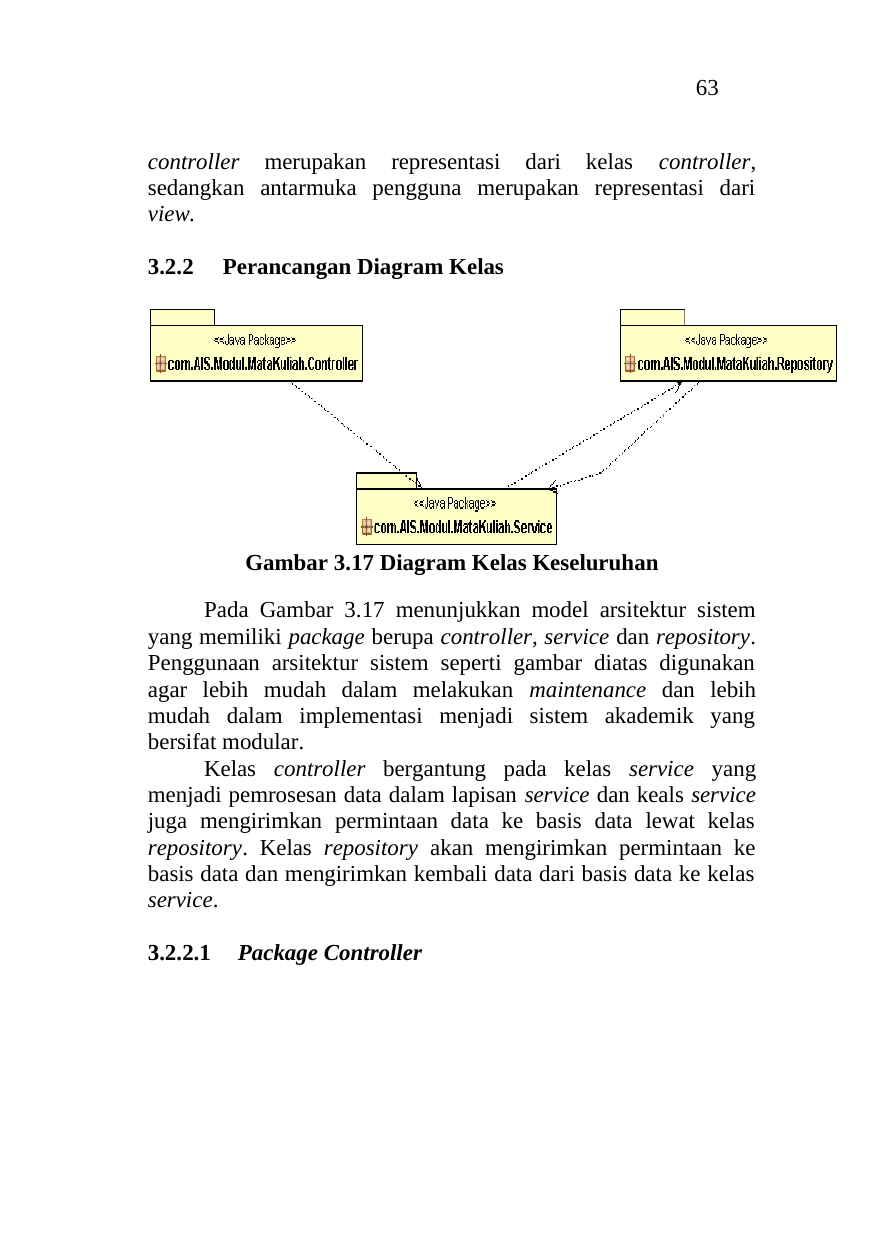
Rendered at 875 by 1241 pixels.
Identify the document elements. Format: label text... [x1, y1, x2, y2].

subtitle Perancangan Diagram Kelas [148, 253, 756, 279]
text Kelas controller bergantung pada kelas service yang menjadi pemrosesan data dalam lapisan service dan keals service juga mengirimkan permintaan data ke basis data lewat kelas repository. Kelas repository akan mengirimkan permintaan ke basis data dan mengirimkan kembali data dari basis data ke kelas service. [148, 755, 756, 913]
picture [147, 305, 838, 550]
text Pada Gambar 3.17 menunjukkan model arsitektur sistem yang memiliki package berupa controller, service dan repository. Penggunaan arsitektur sistem seperti gambar diatas digunakan agar lebih mudah dalam melakukan maintenance dan lebih mudah dalam implementasi menjadi sistem akademik yang bersifat modular. [148, 597, 756, 755]
subtitle Package Controller [148, 939, 756, 966]
